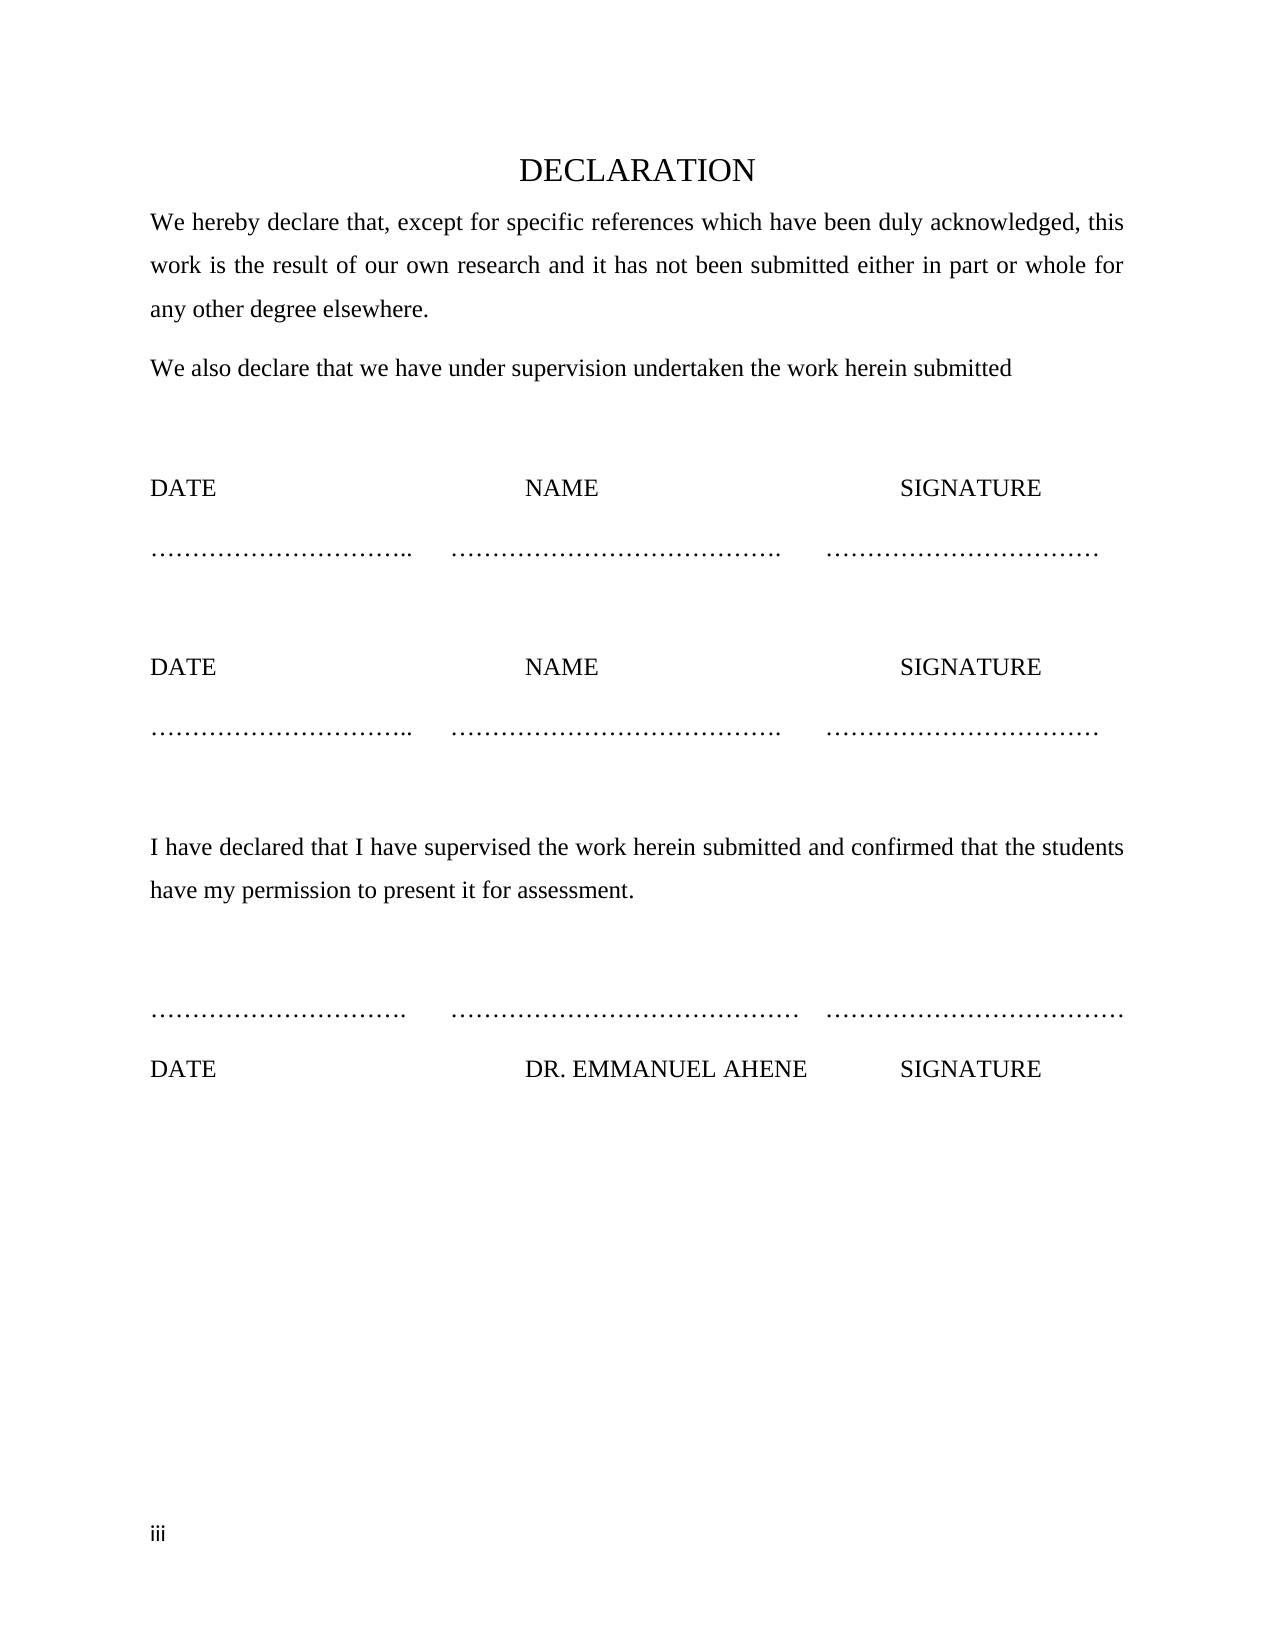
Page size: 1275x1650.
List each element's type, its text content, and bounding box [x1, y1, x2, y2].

text ………………………….. …………………………………. …………………………… [150, 712, 1125, 741]
subtitle DECLARATION [150, 150, 1125, 188]
text We hereby declare that, except for specific references which have been duly acknowledged, this work is the result of our own research and it has not been submitted either in part or whole for any other degree elsewhere. [150, 207, 1125, 322]
text I have declared that I have supervised the work herein submitted and confirmed that the students have my permission to present it for assessment. [150, 832, 1125, 904]
text …………………………. …………………………………… ……………………………… [150, 994, 1125, 1023]
text ………………………….. …………………………………. …………………………… [150, 533, 1125, 562]
text DATE DR. EMMANUEL AHENE SIGNATURE [150, 1054, 1125, 1083]
text DATE NAME SIGNATURE [150, 473, 1125, 502]
text DATE NAME SIGNATURE [150, 652, 1125, 681]
text We also declare that we have under supervision undertaken the work herein submitted [150, 353, 1125, 382]
